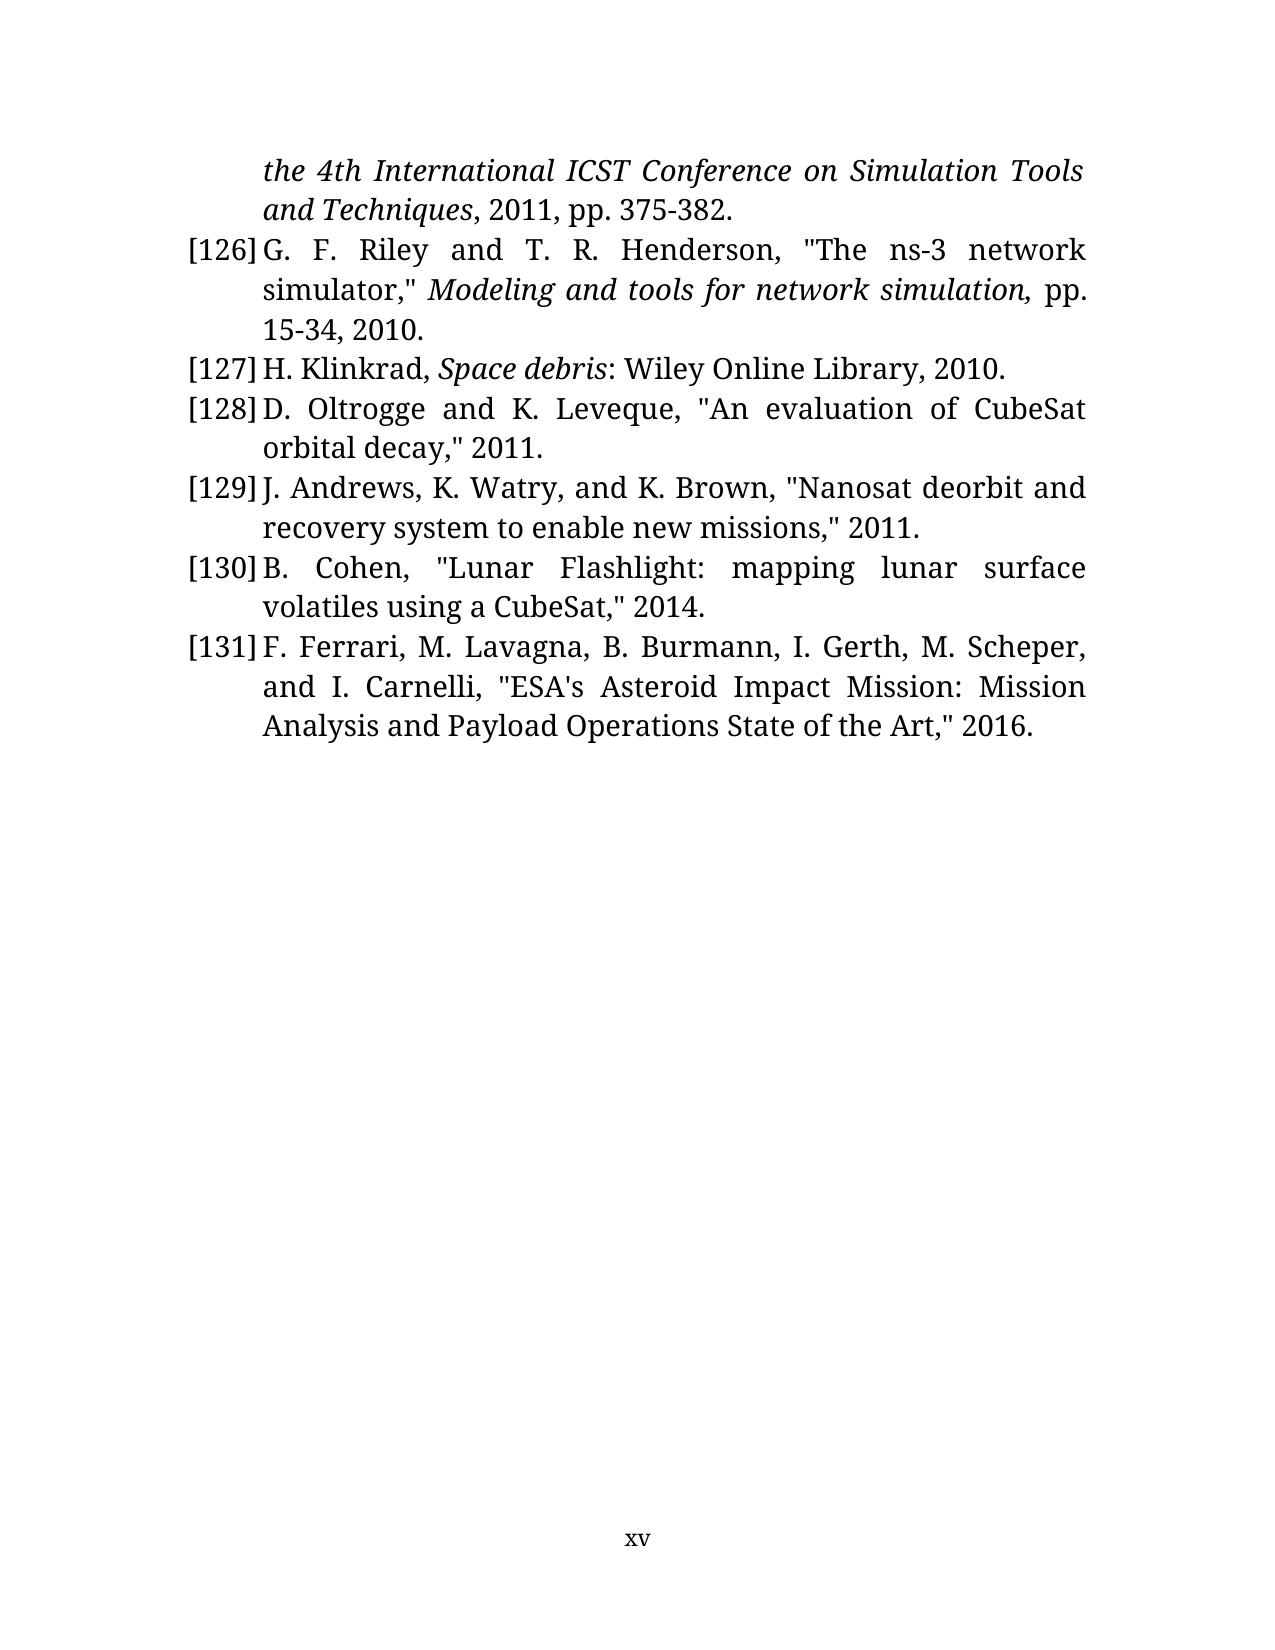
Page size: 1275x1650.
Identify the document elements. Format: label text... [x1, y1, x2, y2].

text [130] B. Cohen, "Lunar Flashlight: mapping lunar surface volatiles using a CubeSat," 2014. [187, 547, 1087, 626]
text [126] G. F. Riley and T. R. Henderson, "The ns-3 network simulator," Modeling and tools for network simulation, pp. 15-34, 2010. [187, 229, 1087, 348]
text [187, 150, 1087, 229]
text [127] H. Klinkrad, Space debris: Wiley Online Library, 2010. [187, 348, 1087, 388]
text [128] D. Oltrogge and K. Leveque, "An evaluation of CubeSat orbital decay," 2011. [187, 388, 1087, 467]
text [129] J. Andrews, K. Watry, and K. Brown, "Nanosat deorbit and recovery system to enable new missions," 2011. [187, 467, 1087, 547]
text [131] F. Ferrari, M. Lavagna, B. Burmann, I. Gerth, M. Scheper, and I. Carnelli, "ESA's Asteroid Impact Mission: Mission Analysis and Payload Operations State of the Art," 2016. [187, 626, 1087, 745]
